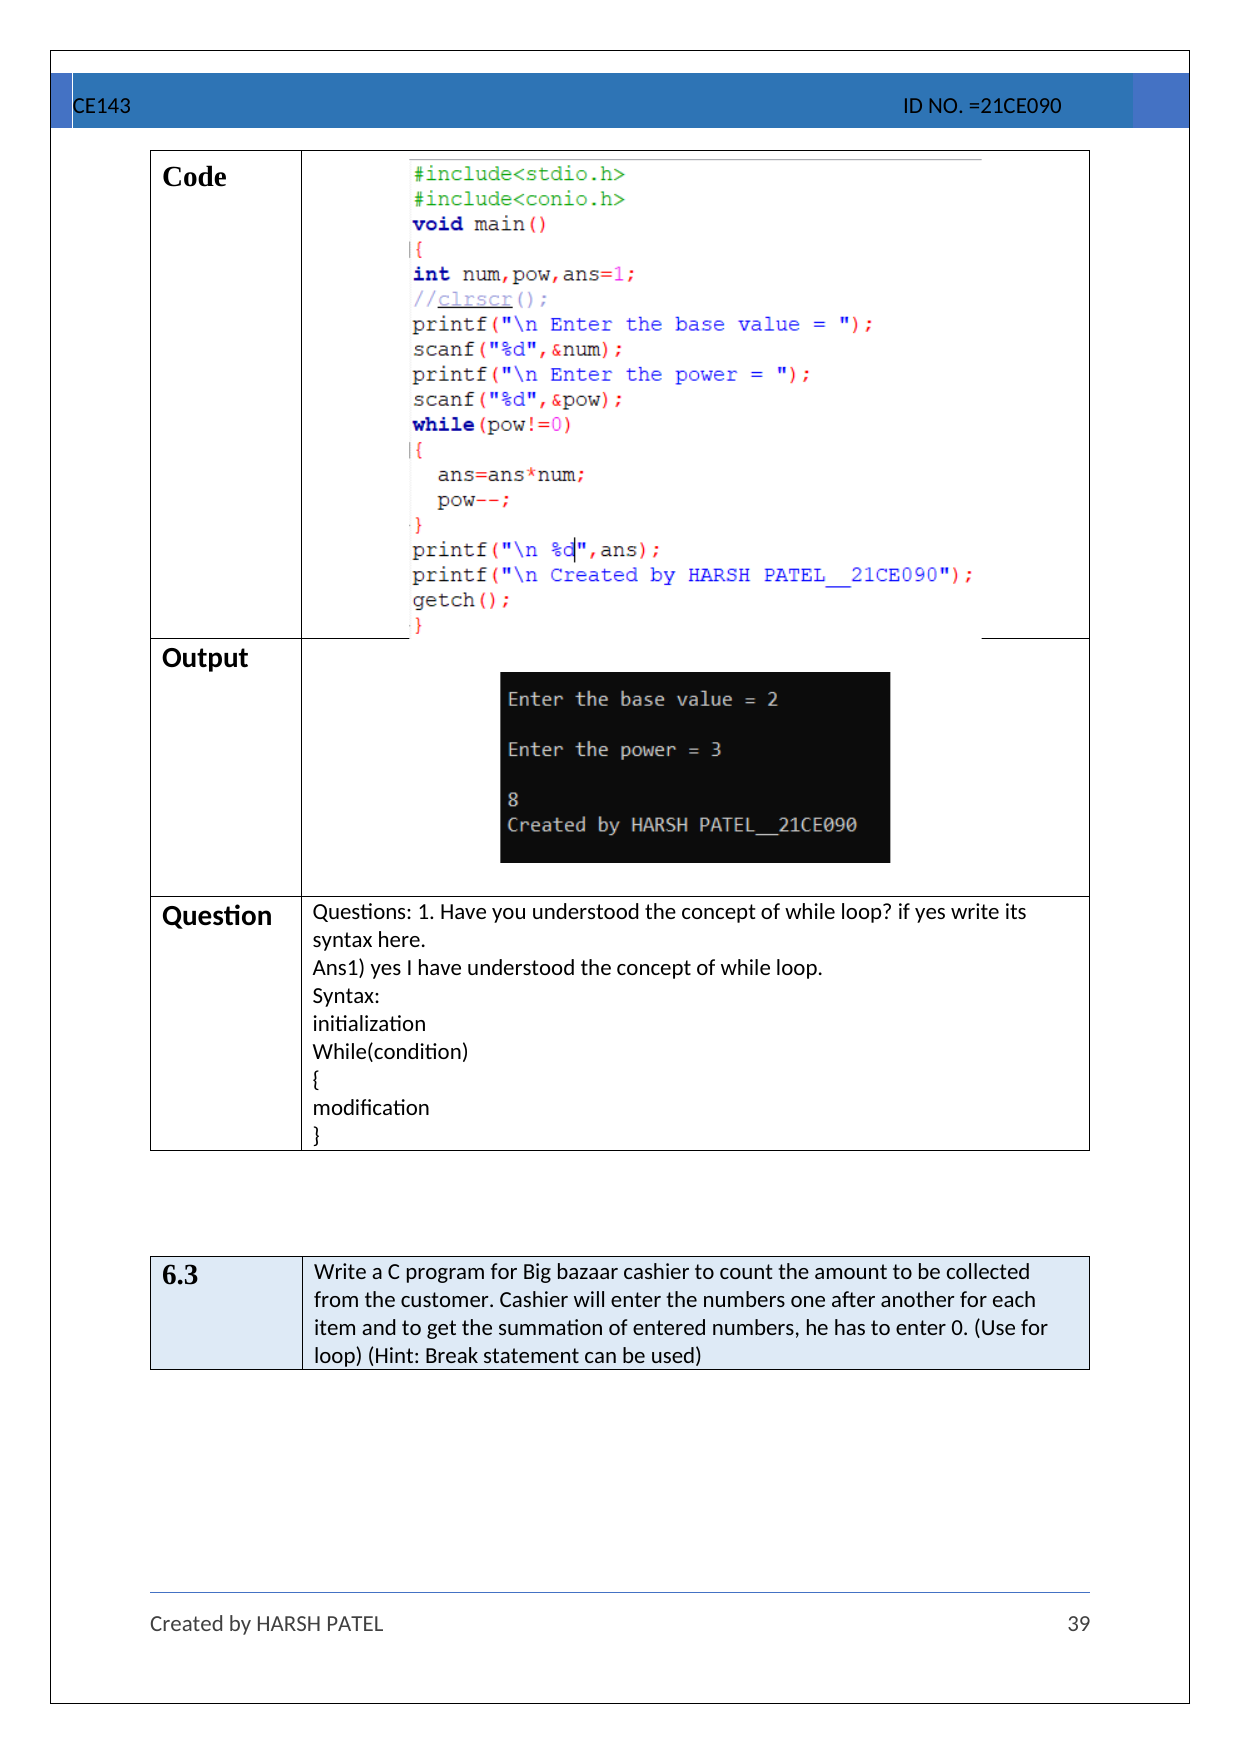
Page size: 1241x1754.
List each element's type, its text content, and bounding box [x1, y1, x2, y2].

table_header 6.3 [151, 1257, 302, 1369]
table_cell [302, 151, 1089, 638]
table_cell Output [151, 639, 301, 896]
table_cell [302, 639, 1089, 896]
table_header Write a C program for Big bazaar cashier to count the amount to be collected from the customer. Cashier will enter the numbers one after another for each item and to get the summation of entered numbers, he has to enter 0. (Use for loop) (Hint: Break statement can be used) [303, 1257, 1089, 1369]
table_cell Questions: 1. Have you understood the concept of while loop? if yes write its syntax here. Ans1) yes I have understood the concept of while loop. Syntax: initialization While(condition) { modification } [302, 897, 1089, 1149]
picture [500, 672, 891, 863]
table_cell Question [151, 897, 301, 1149]
table_cell Code [151, 151, 301, 638]
picture [409, 159, 982, 639]
